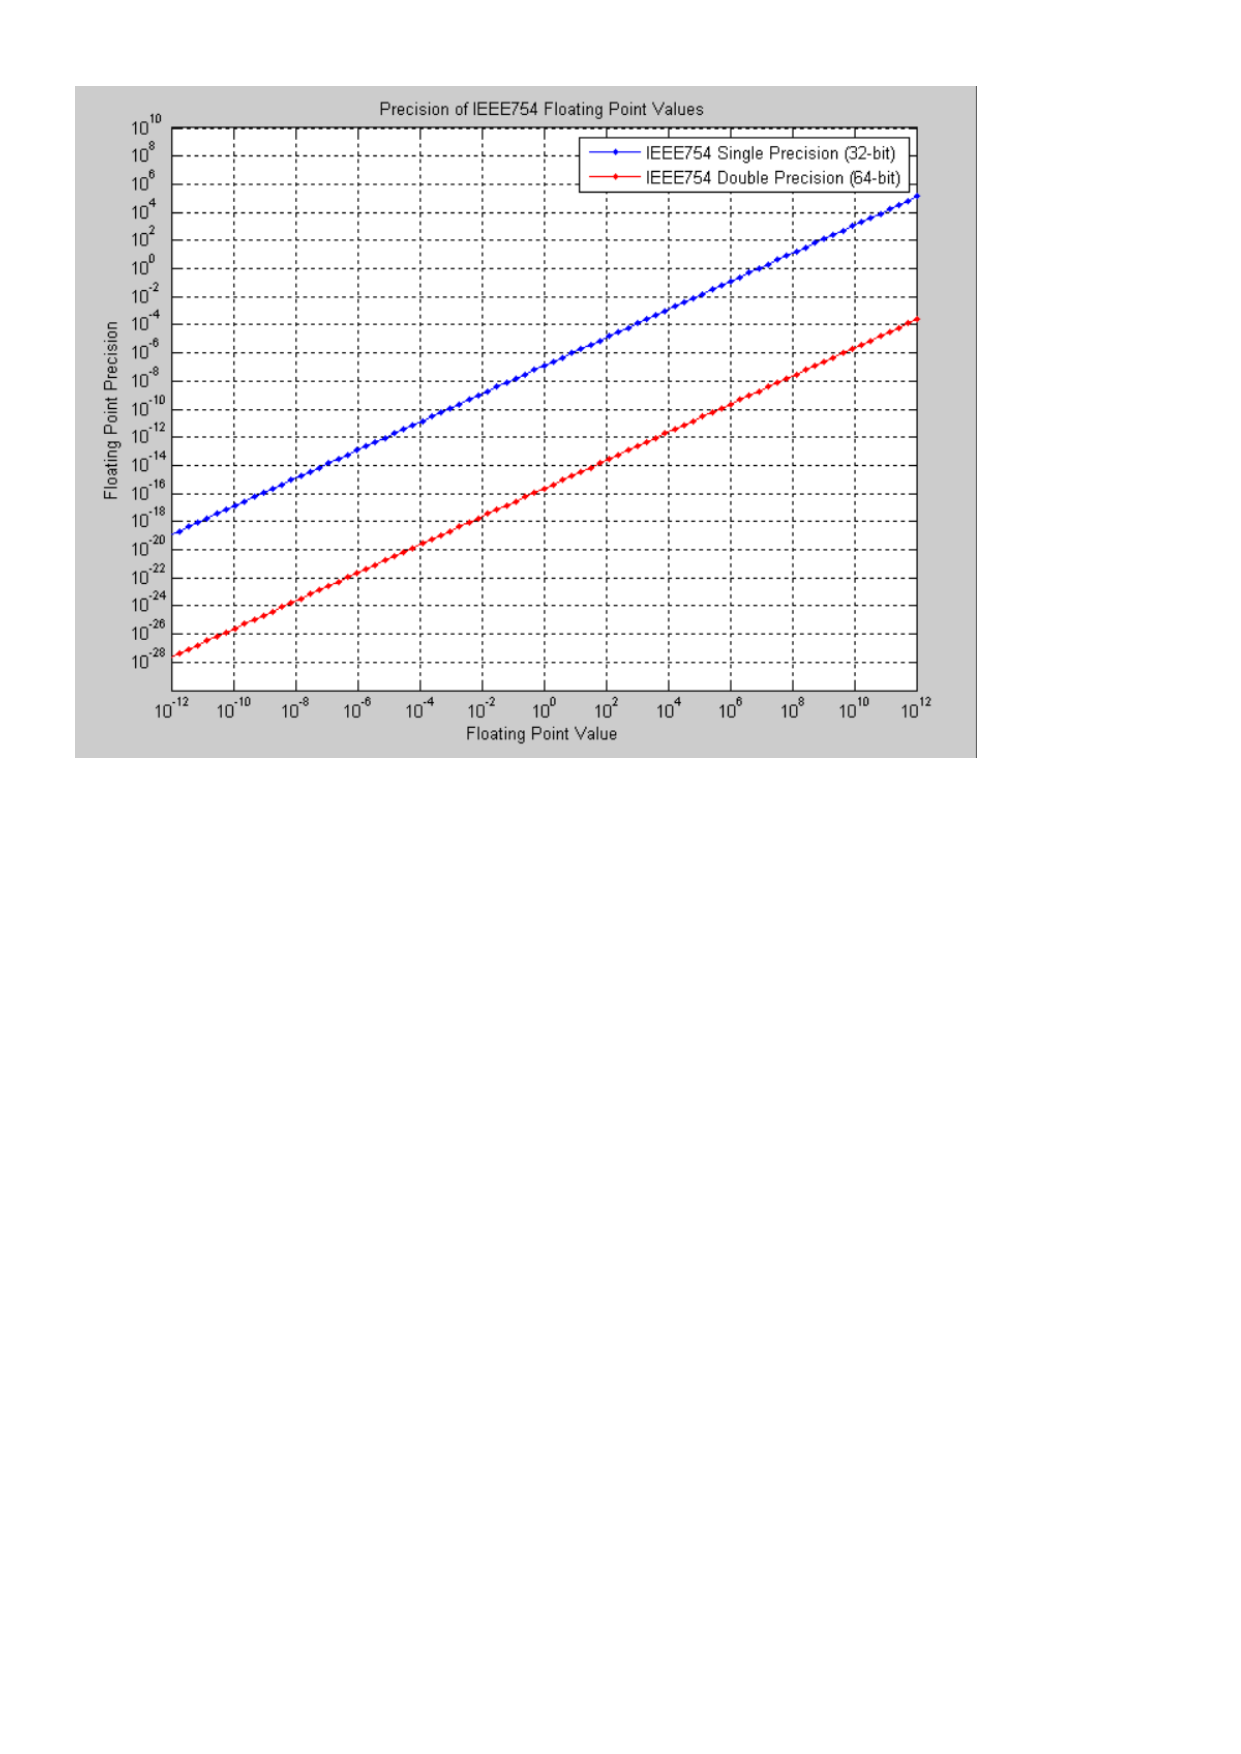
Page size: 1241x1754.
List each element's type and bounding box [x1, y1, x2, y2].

picture [75, 86, 977, 758]
